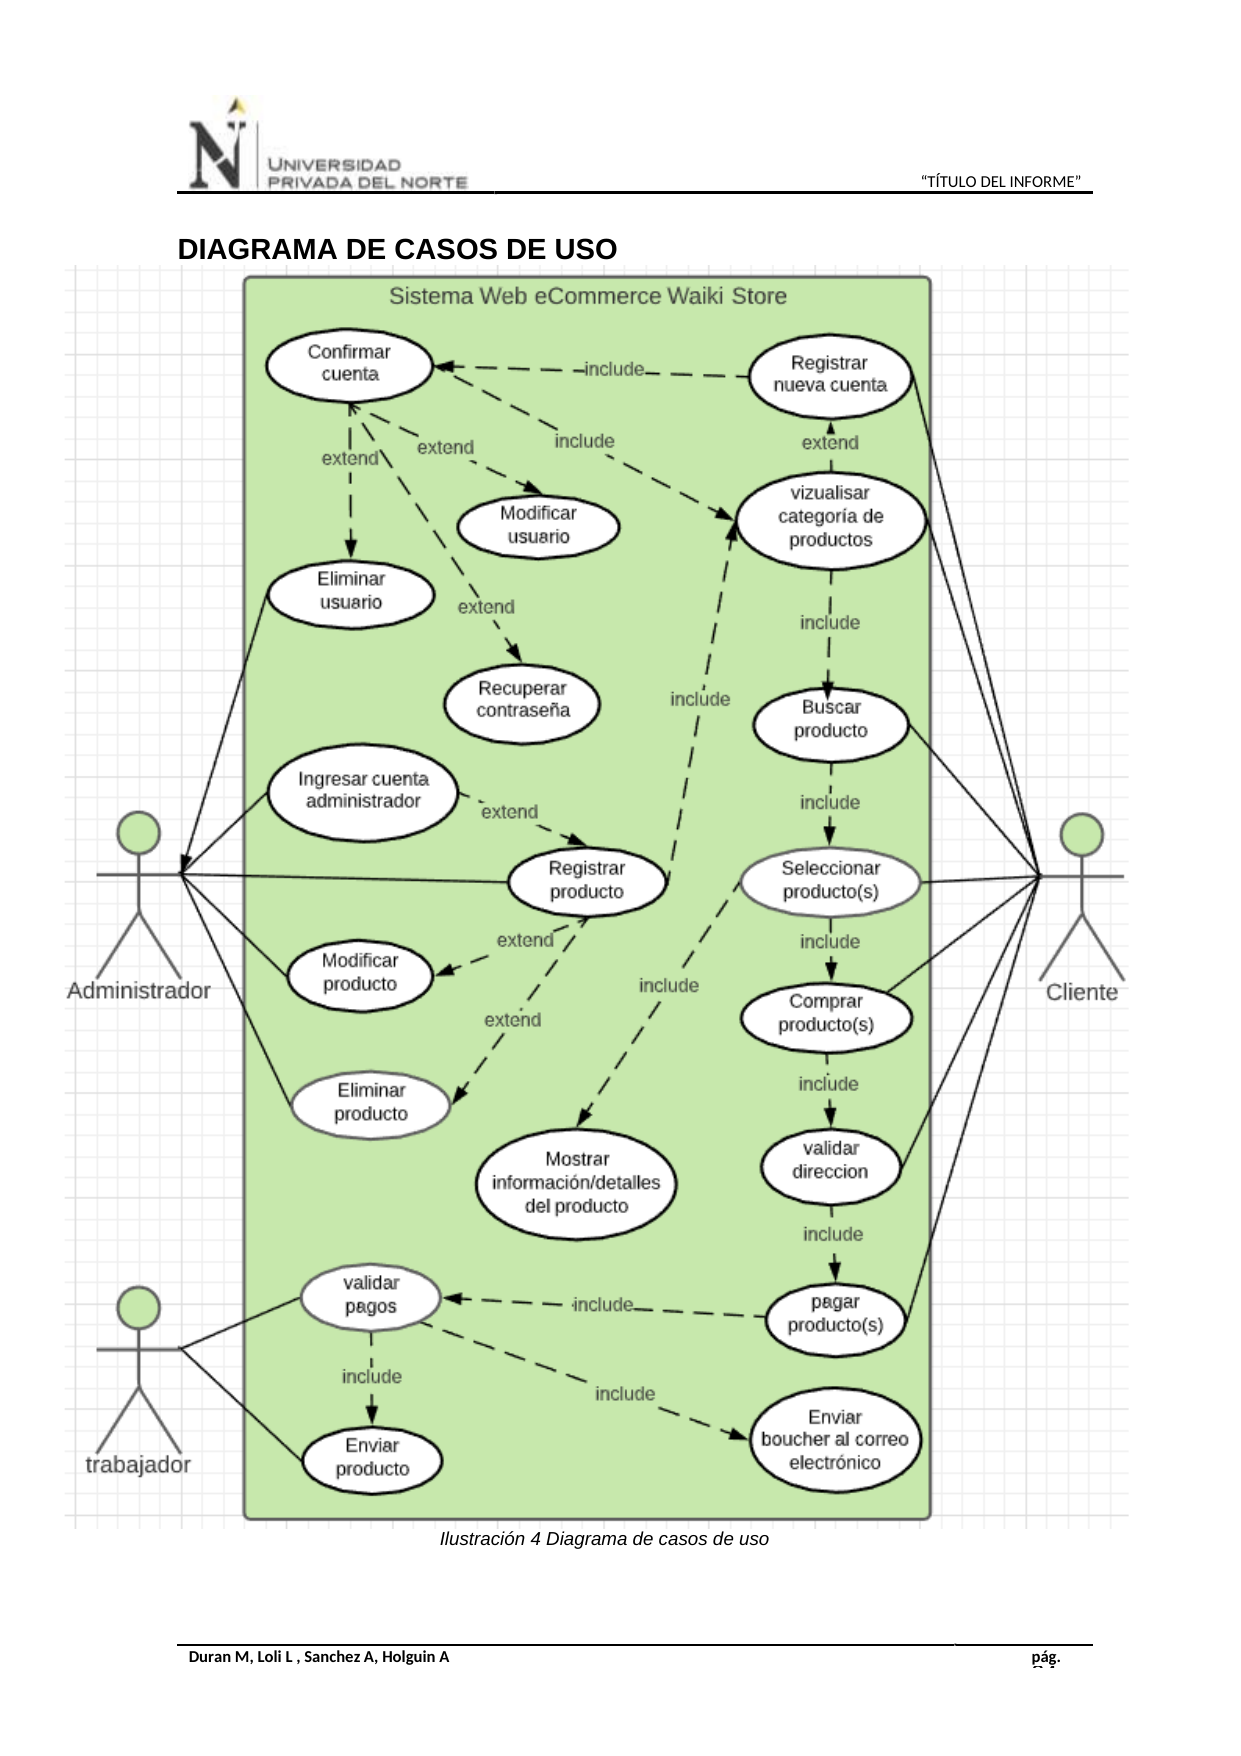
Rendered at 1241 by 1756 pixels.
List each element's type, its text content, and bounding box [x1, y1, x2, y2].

subtitle DIAGRAMA DE CASOS DE USO [177, 232, 1180, 265]
text Ilustración 4 Diagrama de casos de uso [364, 1528, 1180, 1550]
picture [188, 95, 469, 191]
picture [64, 265, 1129, 1529]
